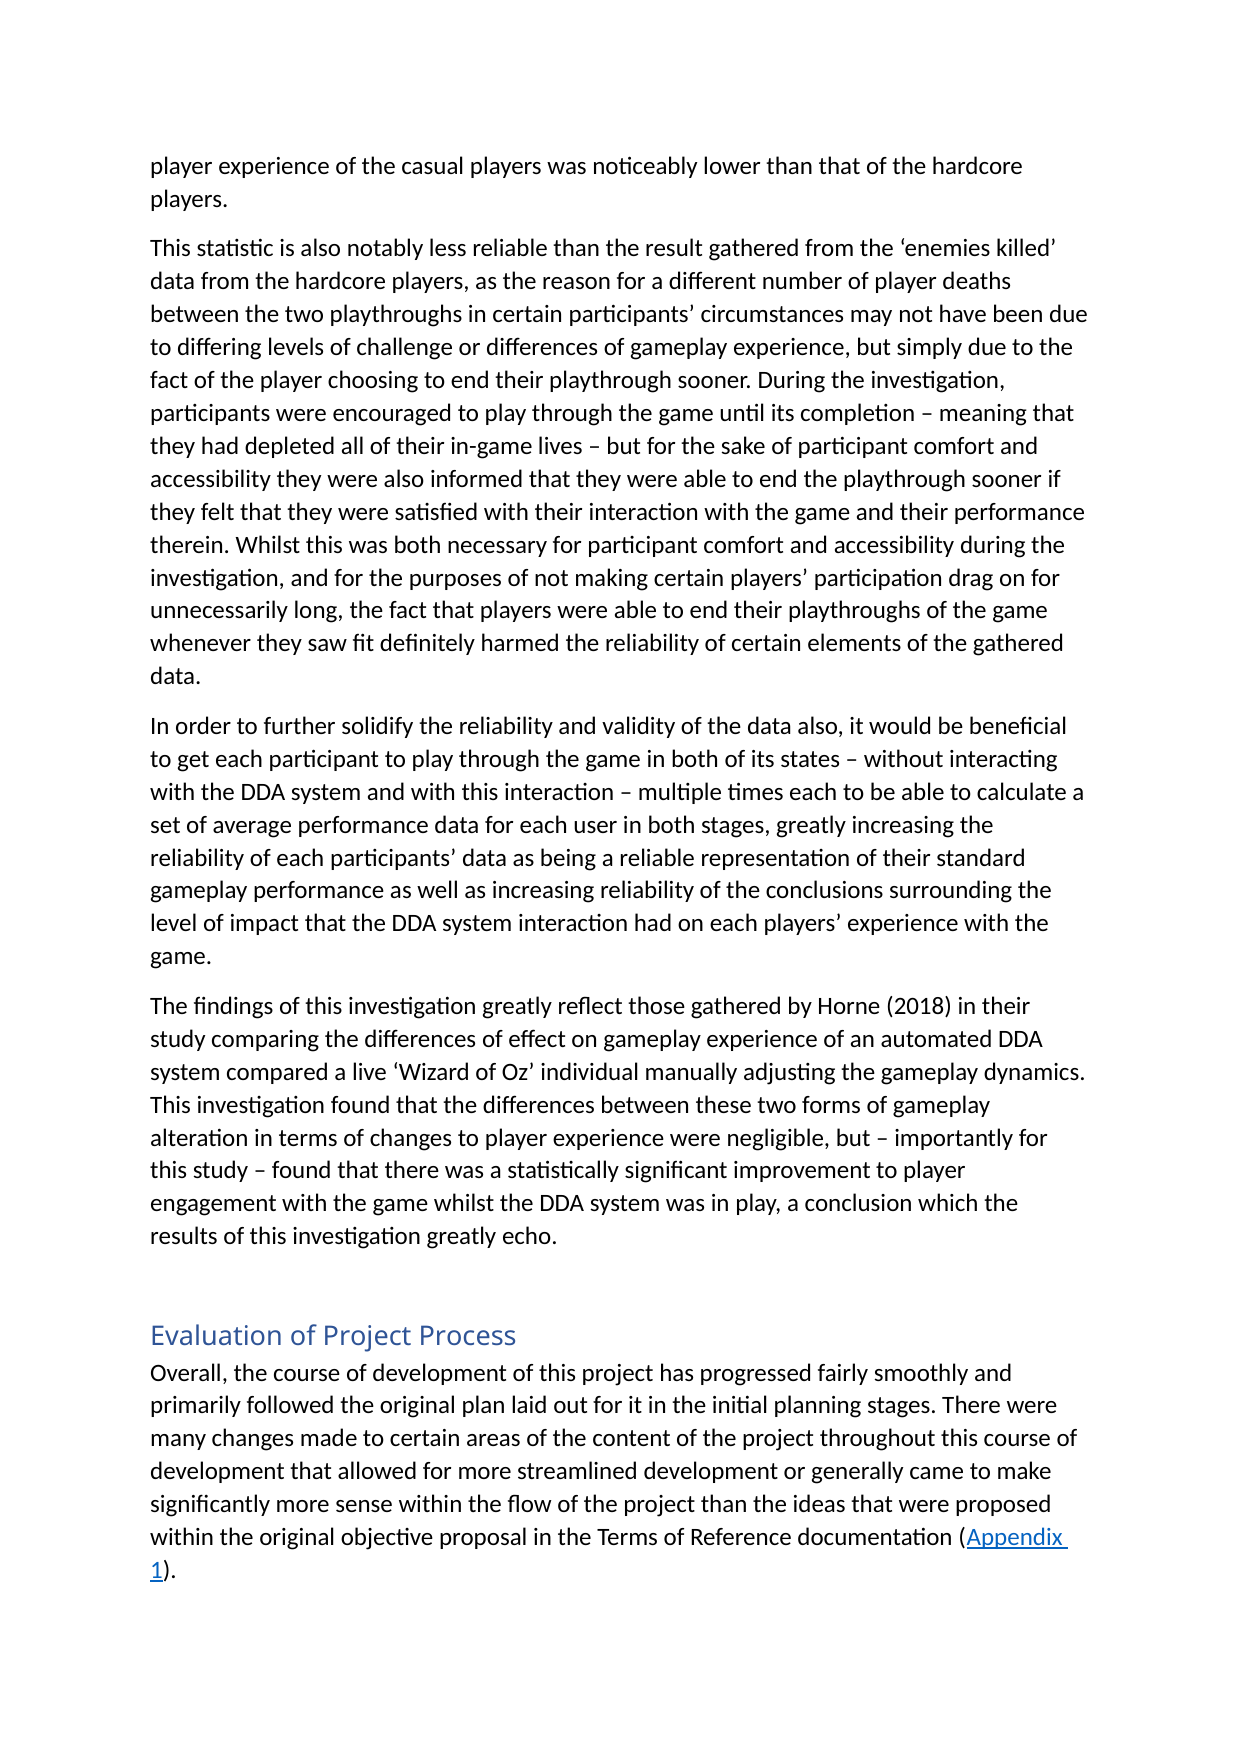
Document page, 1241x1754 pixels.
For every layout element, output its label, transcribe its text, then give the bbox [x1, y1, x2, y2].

subtitle Evaluation of Project Process [150, 1317, 1090, 1354]
text The findings of this investigation greatly reflect those gathered by Horne (2018) in their study comparing the differences of effect on gameplay experience of an automated DDA system compared a live ‘Wizard of Oz’ individual manually adjusting the gameplay dynamics. This investigation found that the differences between these two forms of gameplay alteration in terms of changes to player experience were negligible, but – importantly for this study – found that there was a statistically significant improvement to player engagement with the game whilst the DDA system was in play, a conclusion which the results of this investigation greatly echo. [150, 990, 1090, 1251]
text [150, 150, 1090, 213]
text Overall, the course of development of this project has progressed fairly smoothly and primarily followed the original plan laid out for it in the initial planning stages. There were many changes made to certain areas of the content of the project throughout this course of development that allowed for more streamlined development or generally came to make significantly more sense within the flow of the project than the ideas that were proposed within the original objective proposal in the Terms of Reference documentation (Appendix 1). [150, 1357, 1090, 1585]
text In order to further solidify the reliability and validity of the data also, it would be beneficial to get each participant to play through the game in both of its states – without interacting with the DDA system and with this interaction – multiple times each to be able to calculate a set of average performance data for each user in both stages, greatly increasing the reliability of each participants’ data as being a reliable representation of their standard gameplay performance as well as increasing reliability of the conclusions surrounding the level of impact that the DDA system interaction had on each players’ experience with the game. [150, 710, 1090, 971]
text This statistic is also notably less reliable than the result gathered from the ‘enemies killed’ data from the hardcore players, as the reason for a different number of player deaths between the two playthroughs in certain participants’ circumstances may not have been due to differing levels of challenge or differences of gameplay experience, but simply due to the fact of the player choosing to end their playthrough sooner. During the investigation, participants were encouraged to play through the game until its completion – meaning that they had depleted all of their in-game lives – but for the sake of participant comfort and accessibility they were also informed that they were able to end the playthrough sooner if they felt that they were satisfied with their interaction with the game and their performance therein. Whilst this was both necessary for participant comfort and accessibility during the investigation, and for the purposes of not making certain players’ participation drag on for unnecessarily long, the fact that players were able to end their playthroughs of the game whenever they saw fit definitely harmed the reliability of certain elements of the gathered data. [150, 232, 1090, 691]
